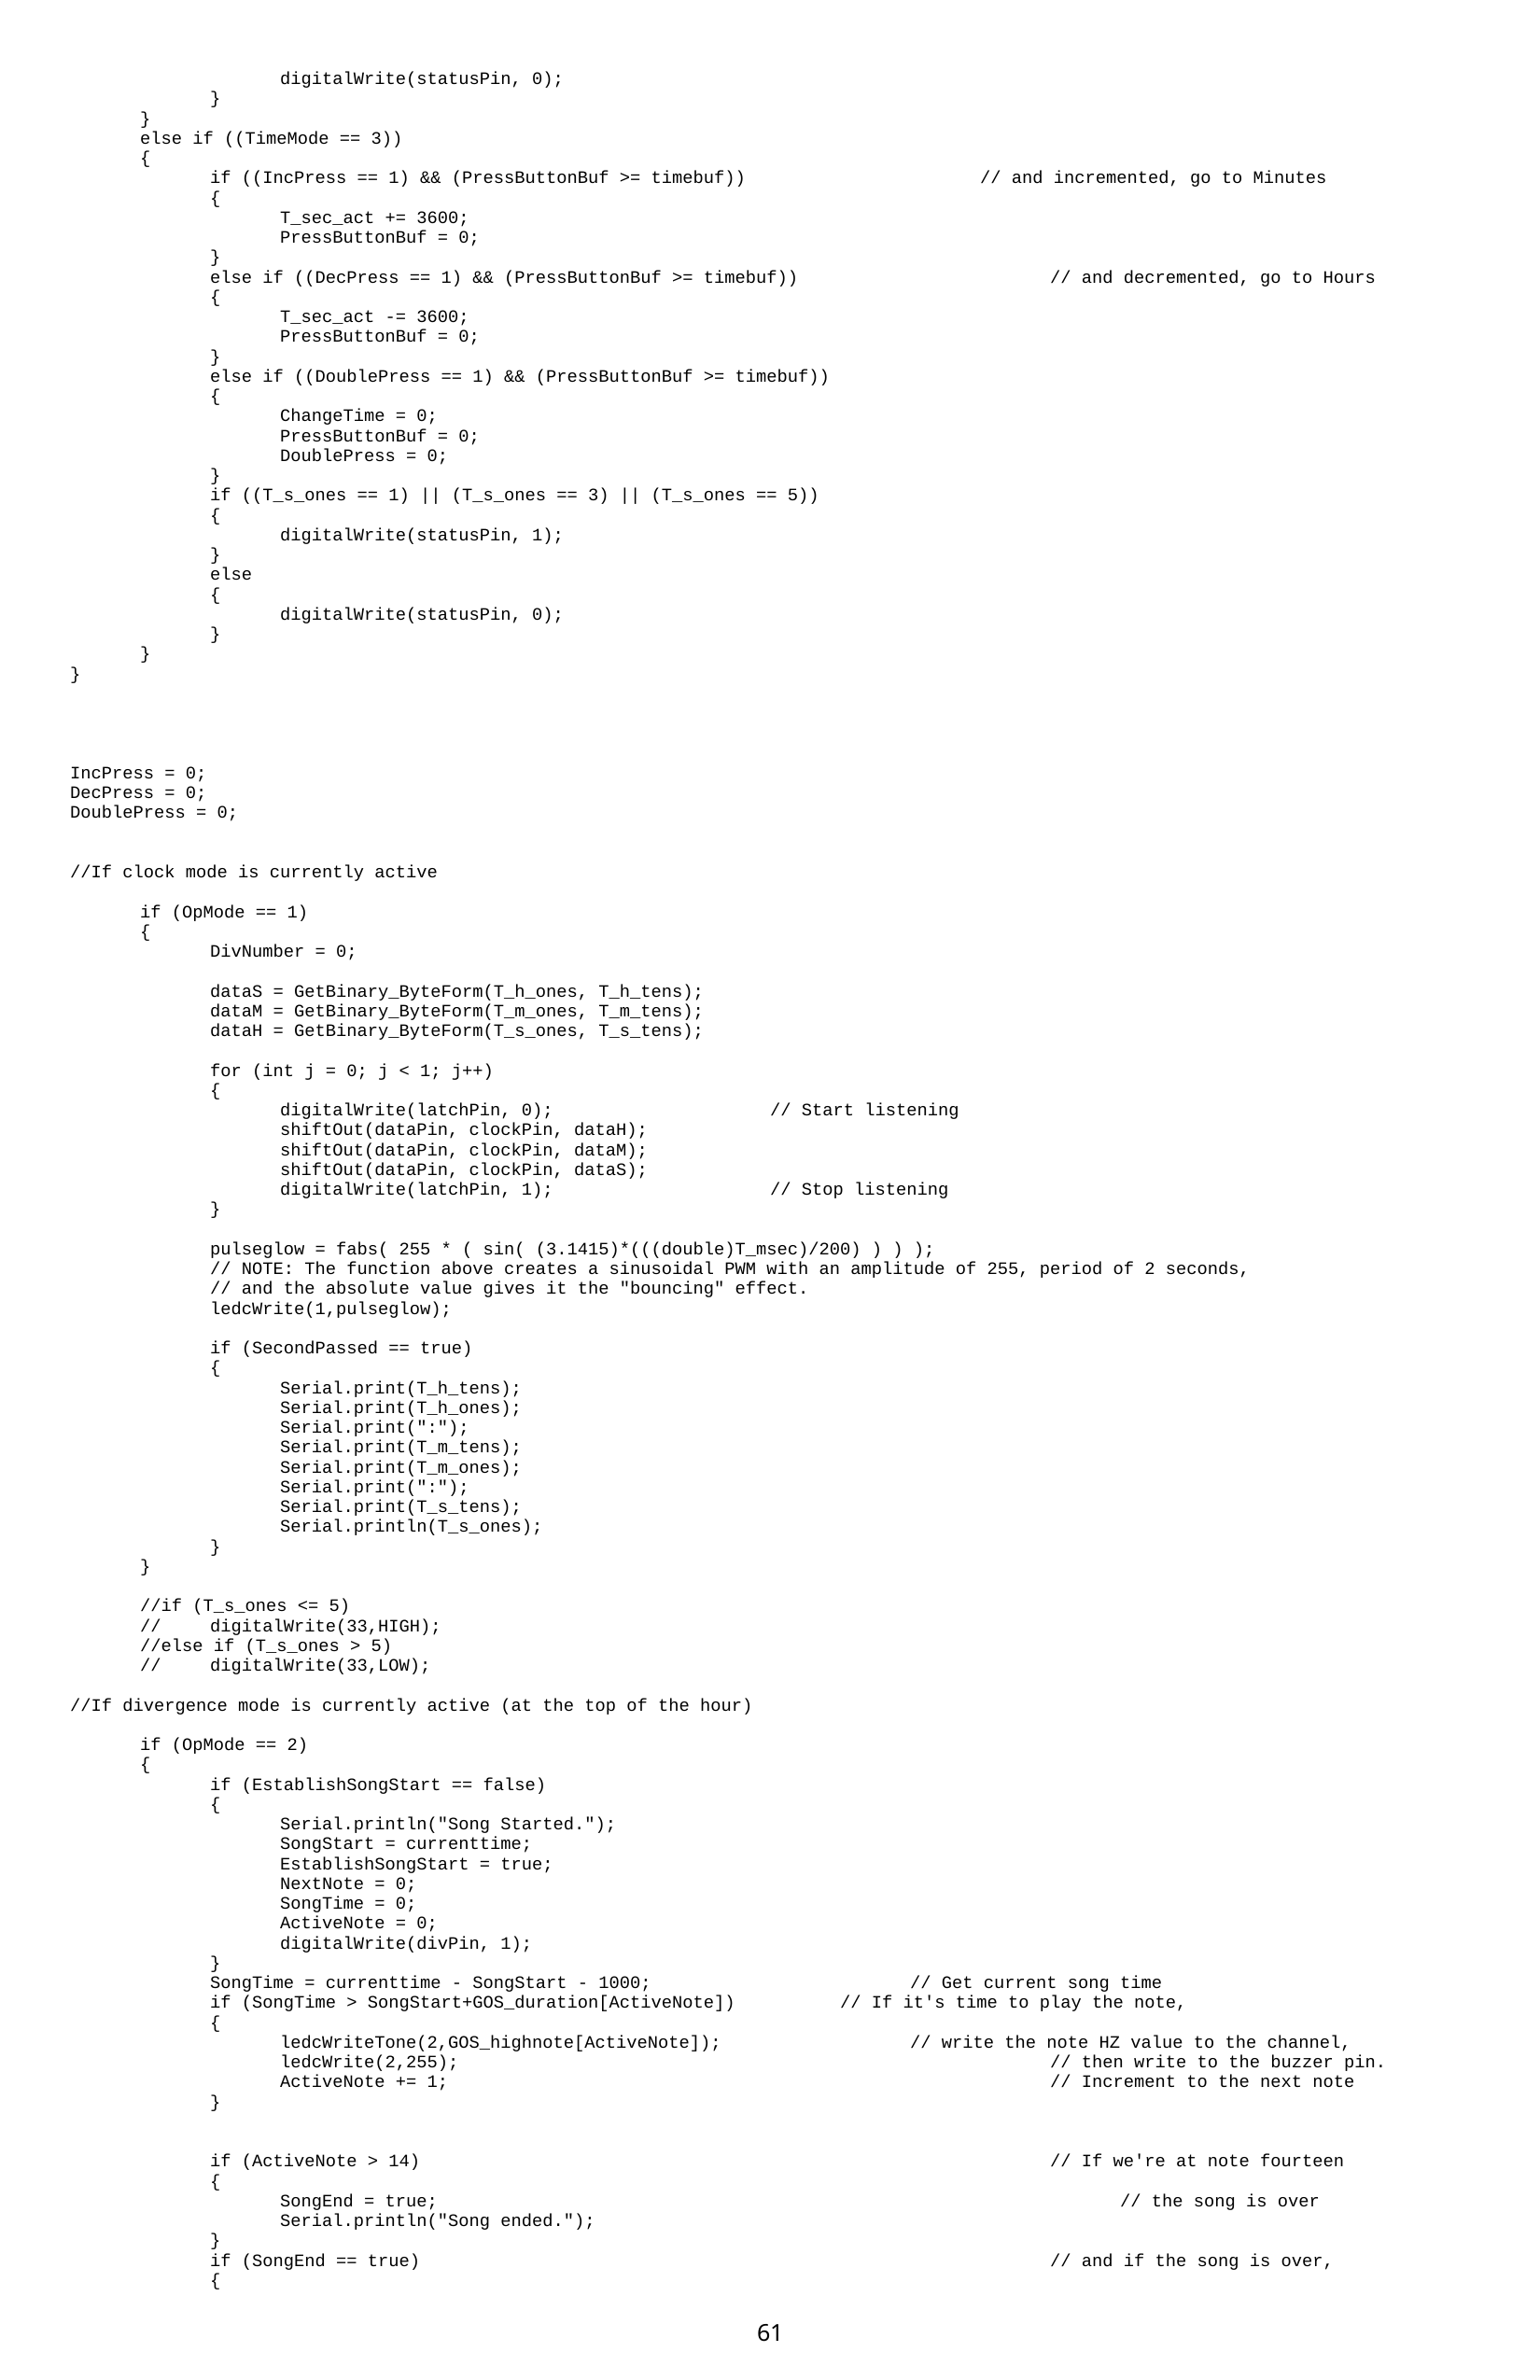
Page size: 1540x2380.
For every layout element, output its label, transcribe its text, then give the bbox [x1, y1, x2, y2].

text Serial.print(T_m_ones); [70, 1458, 1470, 1478]
text else if ((TimeMode == 3)) [70, 130, 1470, 149]
text // and the absolute value gives it the "bouncing" effect. [70, 1280, 1470, 1299]
text //else if (T_s_ones > 5) [70, 1637, 1470, 1657]
text { [70, 923, 1470, 943]
text DoublePress = 0; [70, 447, 1470, 467]
text Serial.print(T_m_tens); [70, 1438, 1470, 1458]
text shiftOut(dataPin, clockPin, dataS); [70, 1161, 1470, 1181]
text } [70, 347, 1470, 368]
text } [70, 2232, 1470, 2251]
text Serial.println("Song ended."); [70, 2212, 1470, 2232]
text { [70, 1796, 1470, 1815]
text ledcWrite(1,pulseglow); [70, 1299, 1470, 1320]
text //if (T_s_ones <= 5) [70, 1597, 1470, 1617]
text } [70, 90, 1470, 109]
text { [70, 288, 1470, 308]
text } [70, 2093, 1470, 2113]
text if (SecondPassed == true) [70, 1339, 1470, 1359]
text pulseglow = fabs( 255 * ( sin( (3.1415)*(((double)T_msec)/200) ) ) ); [70, 1240, 1470, 1260]
text if (OpMode == 1) [70, 903, 1470, 923]
text else [70, 566, 1470, 585]
text digitalWrite(latchPin, 0); // Start listening [70, 1101, 1470, 1121]
text digitalWrite(divPin, 1); [70, 1934, 1470, 1954]
text } [70, 1558, 1470, 1577]
text Serial.print(":"); [70, 1478, 1470, 1498]
text if (SongEnd == true) // and if the song is over, [70, 2251, 1470, 2272]
text ChangeTime = 0; [70, 407, 1470, 427]
text { [70, 1756, 1470, 1775]
text SongEnd = true; // the song is over [70, 2192, 1470, 2212]
text ledcWrite(2,255); // then write to the buzzer pin. [70, 2053, 1470, 2073]
text if (EstablishSongStart == false) [70, 1775, 1470, 1796]
text dataS = GetBinary_ByteForm(T_h_ones, T_h_tens); [70, 982, 1470, 1002]
text IncPress = 0; [70, 764, 1470, 784]
text { [70, 2272, 1470, 2291]
text SongTime = 0; [70, 1895, 1470, 1914]
text ActiveNote += 1; // Increment to the next note [70, 2073, 1470, 2093]
text Serial.print(T_s_tens); [70, 1498, 1470, 1518]
text { [70, 1082, 1470, 1101]
text } [70, 665, 1470, 685]
text EstablishSongStart = true; [70, 1855, 1470, 1875]
text T_sec_act -= 3600; [70, 308, 1470, 328]
text // NOTE: The function above creates a sinusoidal PWM with an amplitude of 255, period of 2 seconds, [70, 1260, 1470, 1280]
text Serial.print(":"); [70, 1419, 1470, 1438]
text shiftOut(dataPin, clockPin, dataH); [70, 1121, 1470, 1141]
text if ((IncPress == 1) && (PressButtonBuf >= timebuf)) // and incremented, go to Minutes [70, 169, 1470, 189]
text { [70, 1359, 1470, 1379]
text Serial.println("Song Started."); [70, 1815, 1470, 1835]
text // digitalWrite(33,LOW); [70, 1657, 1470, 1676]
text Serial.print(T_h_ones); [70, 1399, 1470, 1419]
text DecPress = 0; [70, 784, 1470, 804]
text if ((T_s_ones == 1) || (T_s_ones == 3) || (T_s_ones == 5)) [70, 486, 1470, 506]
text for (int j = 0; j < 1; j++) [70, 1061, 1470, 1082]
text else if ((DecPress == 1) && (PressButtonBuf >= timebuf)) // and decremented, go to Hours [70, 268, 1470, 288]
text dataM = GetBinary_ByteForm(T_m_ones, T_m_tens); [70, 1002, 1470, 1022]
text { [70, 2172, 1470, 2192]
text } [70, 109, 1470, 130]
text } [70, 1954, 1470, 1974]
text digitalWrite(statusPin, 0); [70, 70, 1470, 90]
text } [70, 645, 1470, 665]
text // digitalWrite(33,HIGH); [70, 1617, 1470, 1637]
text { [70, 149, 1470, 169]
text } [70, 546, 1470, 566]
text { [70, 506, 1470, 526]
text { [70, 387, 1470, 407]
text { [70, 2013, 1470, 2034]
text } [70, 1537, 1470, 1558]
text digitalWrite(latchPin, 1); // Stop listening [70, 1181, 1470, 1200]
text DoublePress = 0; [70, 804, 1470, 823]
text shiftOut(dataPin, clockPin, dataM); [70, 1141, 1470, 1161]
text { [70, 585, 1470, 606]
text ActiveNote = 0; [70, 1914, 1470, 1934]
text SongStart = currenttime; [70, 1835, 1470, 1855]
text } [70, 248, 1470, 268]
text { [70, 189, 1470, 209]
text dataH = GetBinary_ByteForm(T_s_ones, T_s_tens); [70, 1022, 1470, 1042]
text Serial.println(T_s_ones); [70, 1518, 1470, 1537]
text digitalWrite(statusPin, 1); [70, 526, 1470, 546]
text SongTime = currenttime - SongStart - 1000; // Get current song time [70, 1974, 1470, 1994]
text PressButtonBuf = 0; [70, 427, 1470, 447]
text else if ((DoublePress == 1) && (PressButtonBuf >= timebuf)) [70, 368, 1470, 387]
text if (OpMode == 2) [70, 1736, 1470, 1756]
text DivNumber = 0; [70, 943, 1470, 962]
text } [70, 467, 1470, 486]
text T_sec_act += 3600; [70, 209, 1470, 229]
text Serial.print(T_h_tens); [70, 1379, 1470, 1399]
text digitalWrite(statusPin, 0); [70, 606, 1470, 625]
text ledcWriteTone(2,GOS_highnote[ActiveNote]); // write the note HZ value to the channel, [70, 2034, 1470, 2053]
text if (SongTime > SongStart+GOS_duration[ActiveNote]) // If it's time to play the note, [70, 1994, 1470, 2013]
text if (ActiveNote > 14) // If we're at note fourteen [70, 2152, 1470, 2172]
text //If divergence mode is currently active (at the top of the hour) [70, 1696, 1470, 1716]
text //If clock mode is currently active [70, 863, 1470, 883]
text } [70, 625, 1470, 645]
text NextNote = 0; [70, 1875, 1470, 1895]
text PressButtonBuf = 0; [70, 328, 1470, 347]
text } [70, 1200, 1470, 1220]
text PressButtonBuf = 0; [70, 229, 1470, 248]
